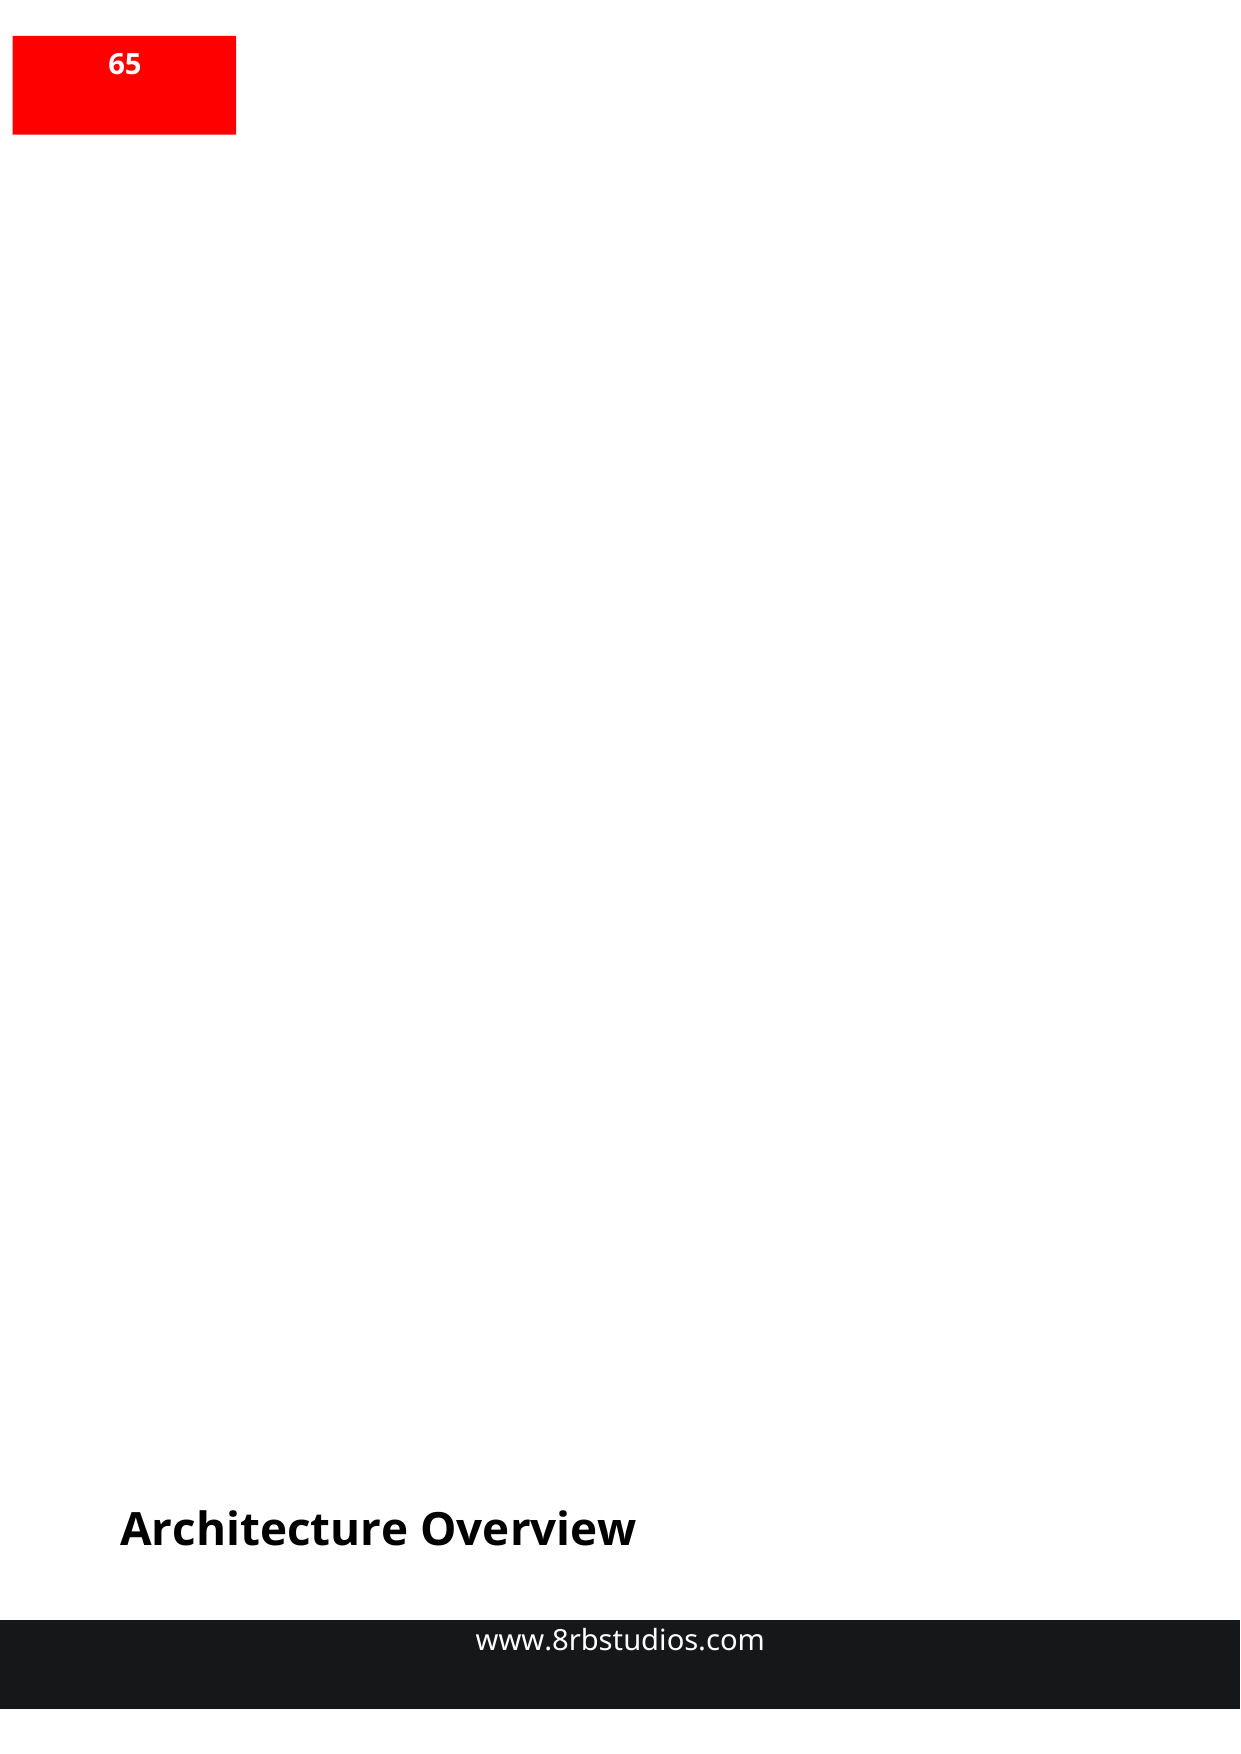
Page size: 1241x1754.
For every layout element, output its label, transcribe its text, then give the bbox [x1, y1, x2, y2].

subtitle Architecture Overview [120, 1496, 1120, 1559]
